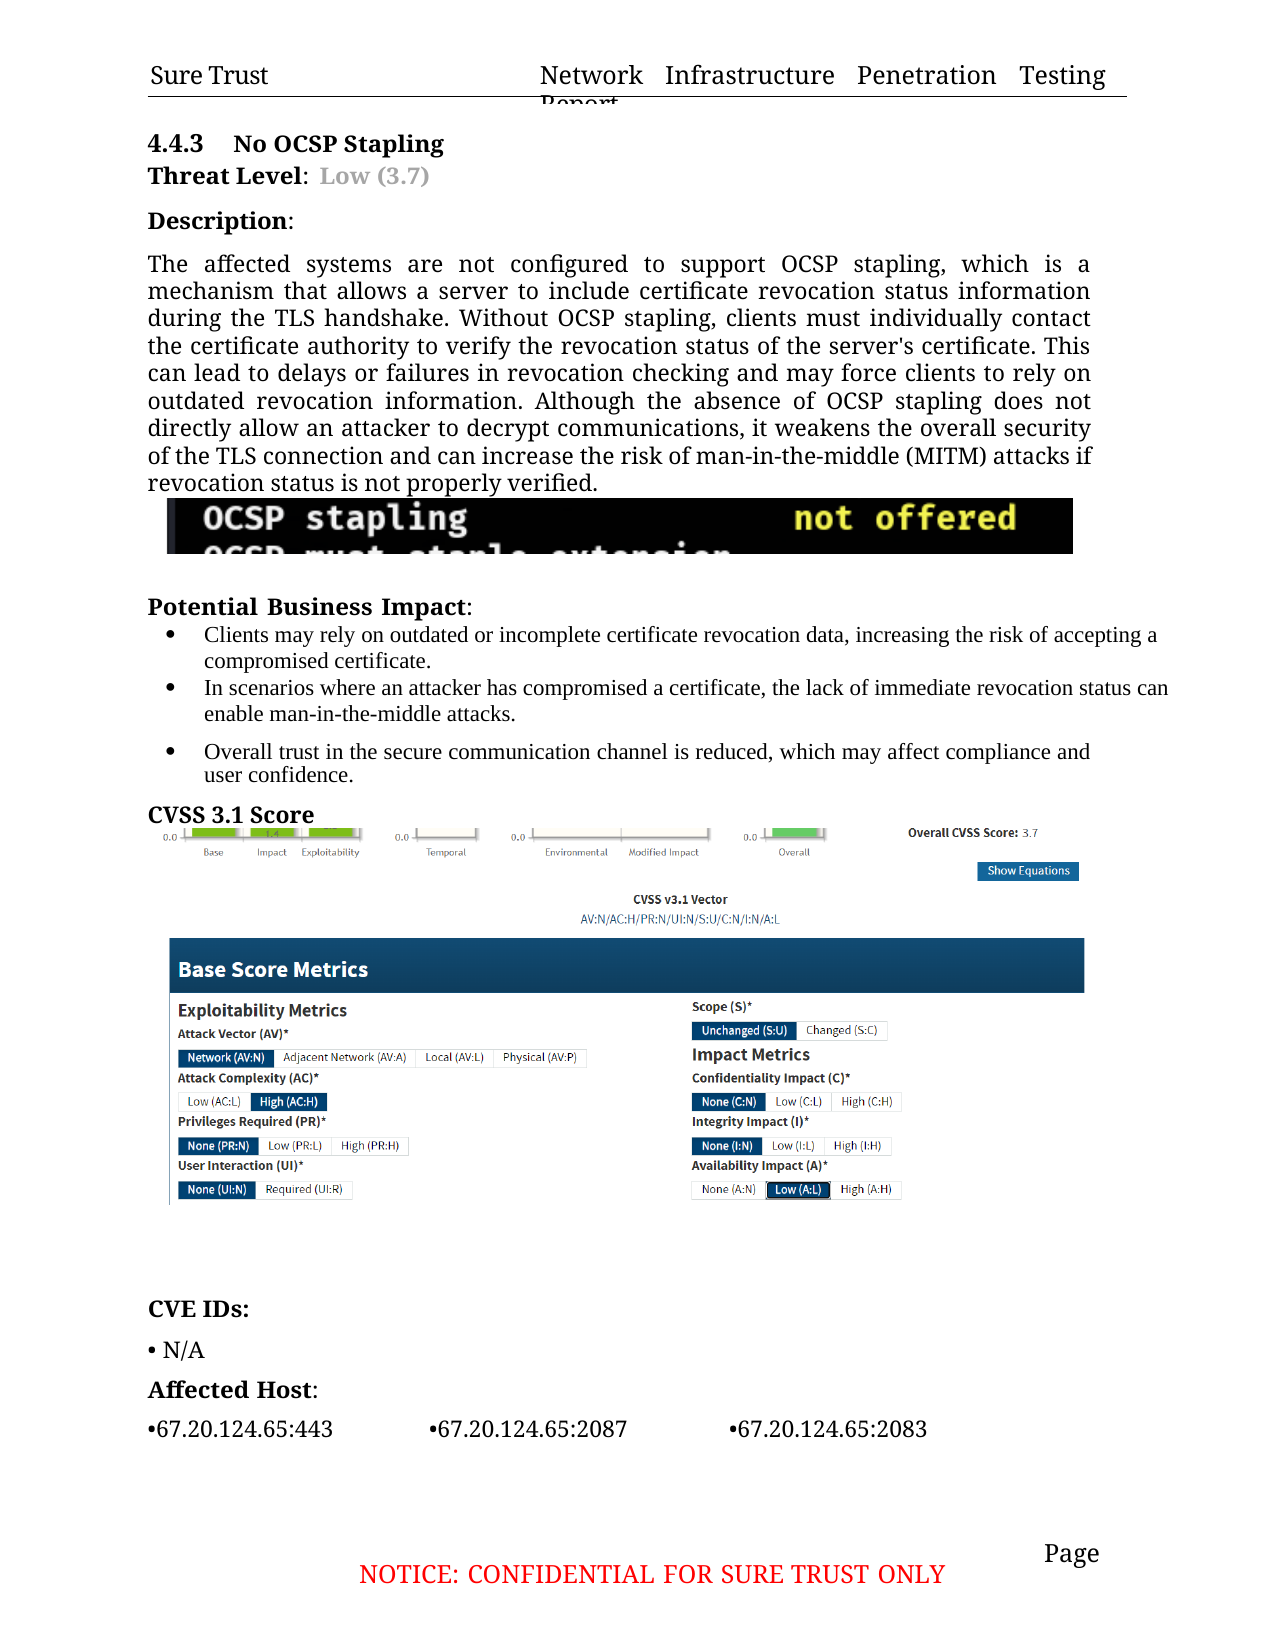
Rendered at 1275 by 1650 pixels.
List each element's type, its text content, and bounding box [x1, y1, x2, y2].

text Affected Host: [147, 1376, 1092, 1404]
text • N/A [147, 1336, 1092, 1364]
text CVSS 3.1 Score [147, 801, 1092, 829]
list In scenarios where an attacker has compromised a certificate, the lack of immediate revocation status can enable man-in-the-middle attacks. [166, 674, 1185, 726]
text The affected systems are not configured to support OCSP stapling, which is a mechanism that allows a server to include certificate revocation status information during the TLS handshake. Without OCSP stapling, clients must individually contact the certificate authority to verify the revocation status of the server's certificate. This can lead to delays or failures in revocation checking and may force clients to rely on outdated revocation information. Although the absence of OCSP stapling does not directly allow an attacker to decrypt communications, it weakens the overall security of the TLS connection and can increase the risk of man-in-the-middle (MITM) attacks if revocation status is not properly verified. [147, 251, 1092, 498]
picture [166, 498, 1073, 554]
list Clients may rely on outdated or incomplete certificate revocation data, increasing the risk of accepting a compromised certificate. [166, 621, 1185, 674]
picture [155, 828, 1085, 1205]
list No OCSP Stapling Threat Level: Low (3.7) [147, 126, 1092, 191]
text Potential Business Impact: [147, 593, 1092, 621]
text Description: [147, 205, 1092, 237]
text •67.20.124.65:443 •67.20.124.65:2087 •67.20.124.65:2083 [147, 1416, 1092, 1443]
text CVE IDs: [148, 1296, 1092, 1323]
list Overall trust in the secure communication channel is reduced, which may affect compliance and user confidence. [166, 741, 1092, 787]
